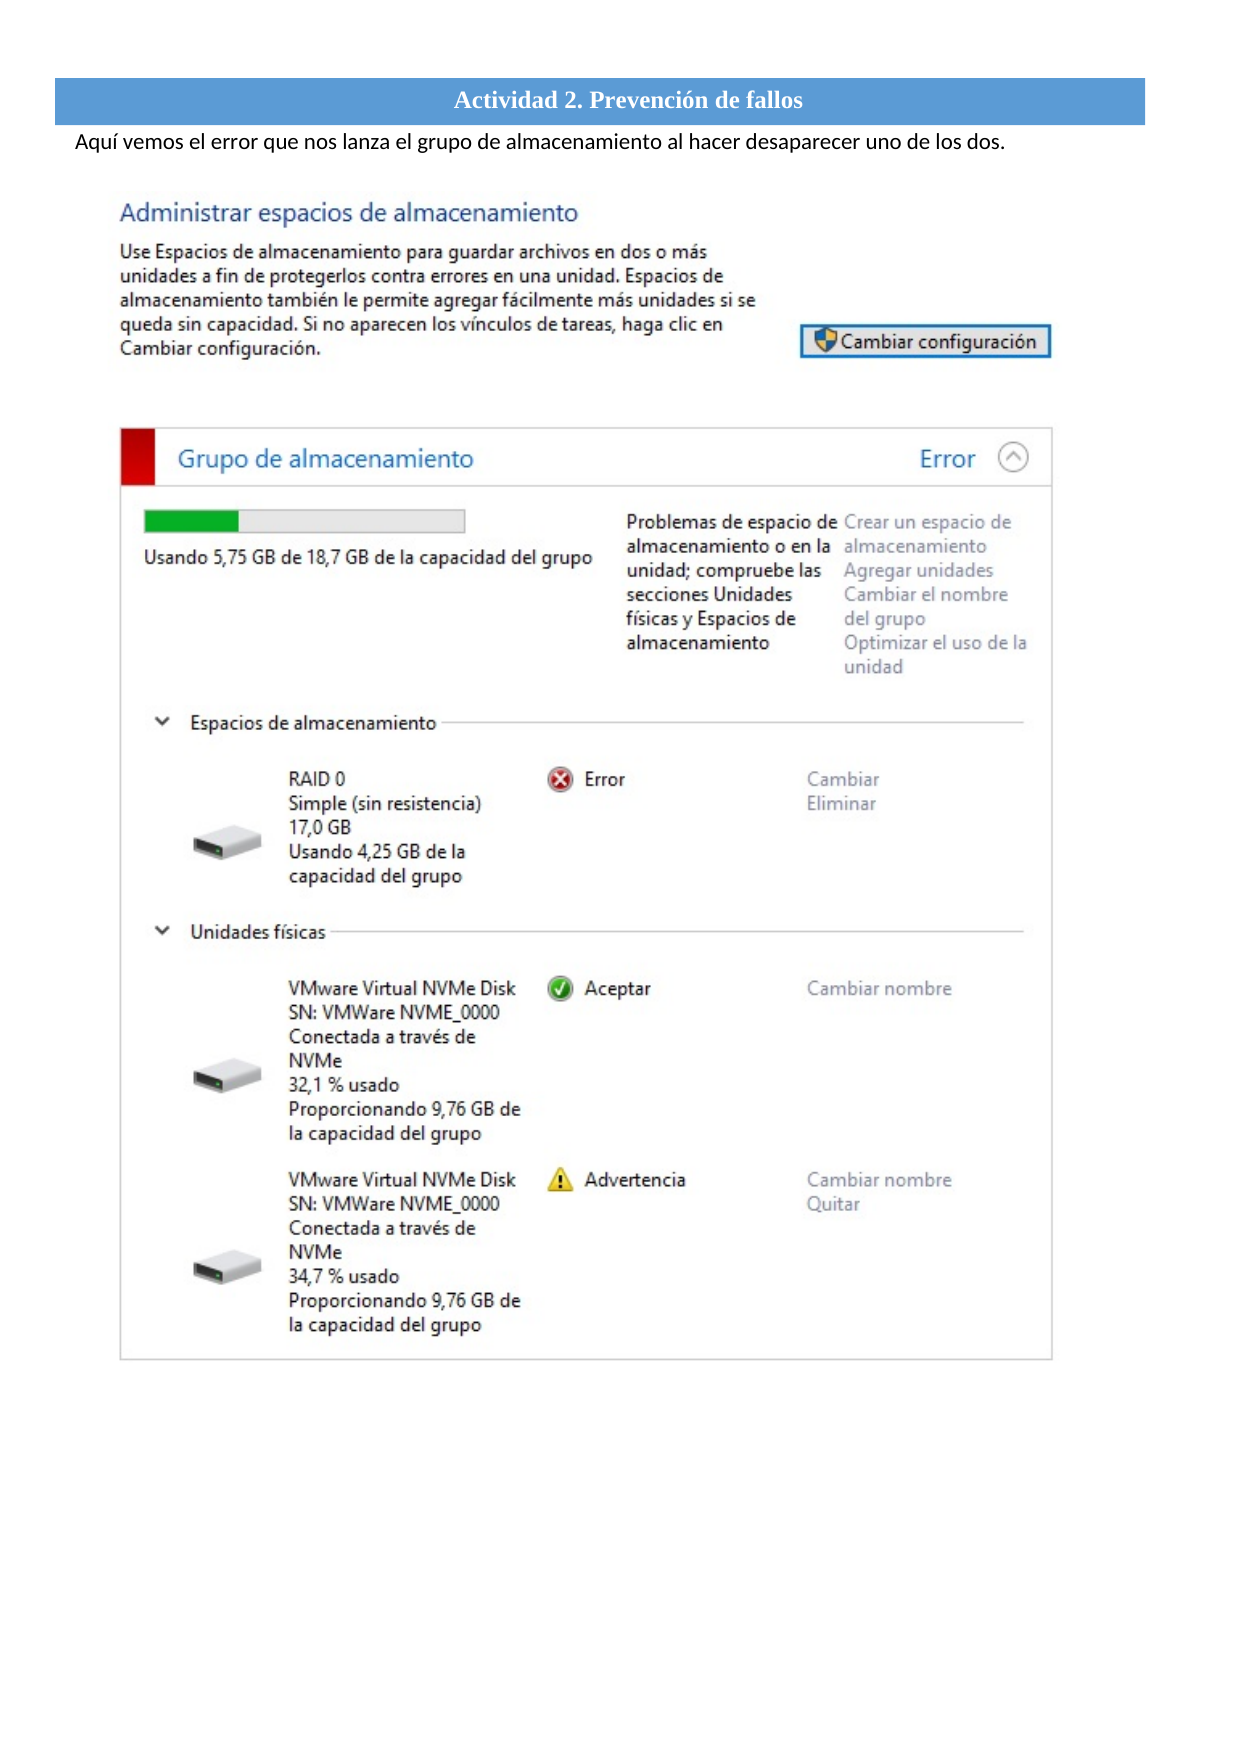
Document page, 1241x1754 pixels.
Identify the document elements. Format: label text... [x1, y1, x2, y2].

picture [107, 191, 1074, 1375]
text Aquí vemos el error que nos lanza el grupo de almacenamiento al hacer desaparecer uno de los dos. [75, 102, 1165, 155]
